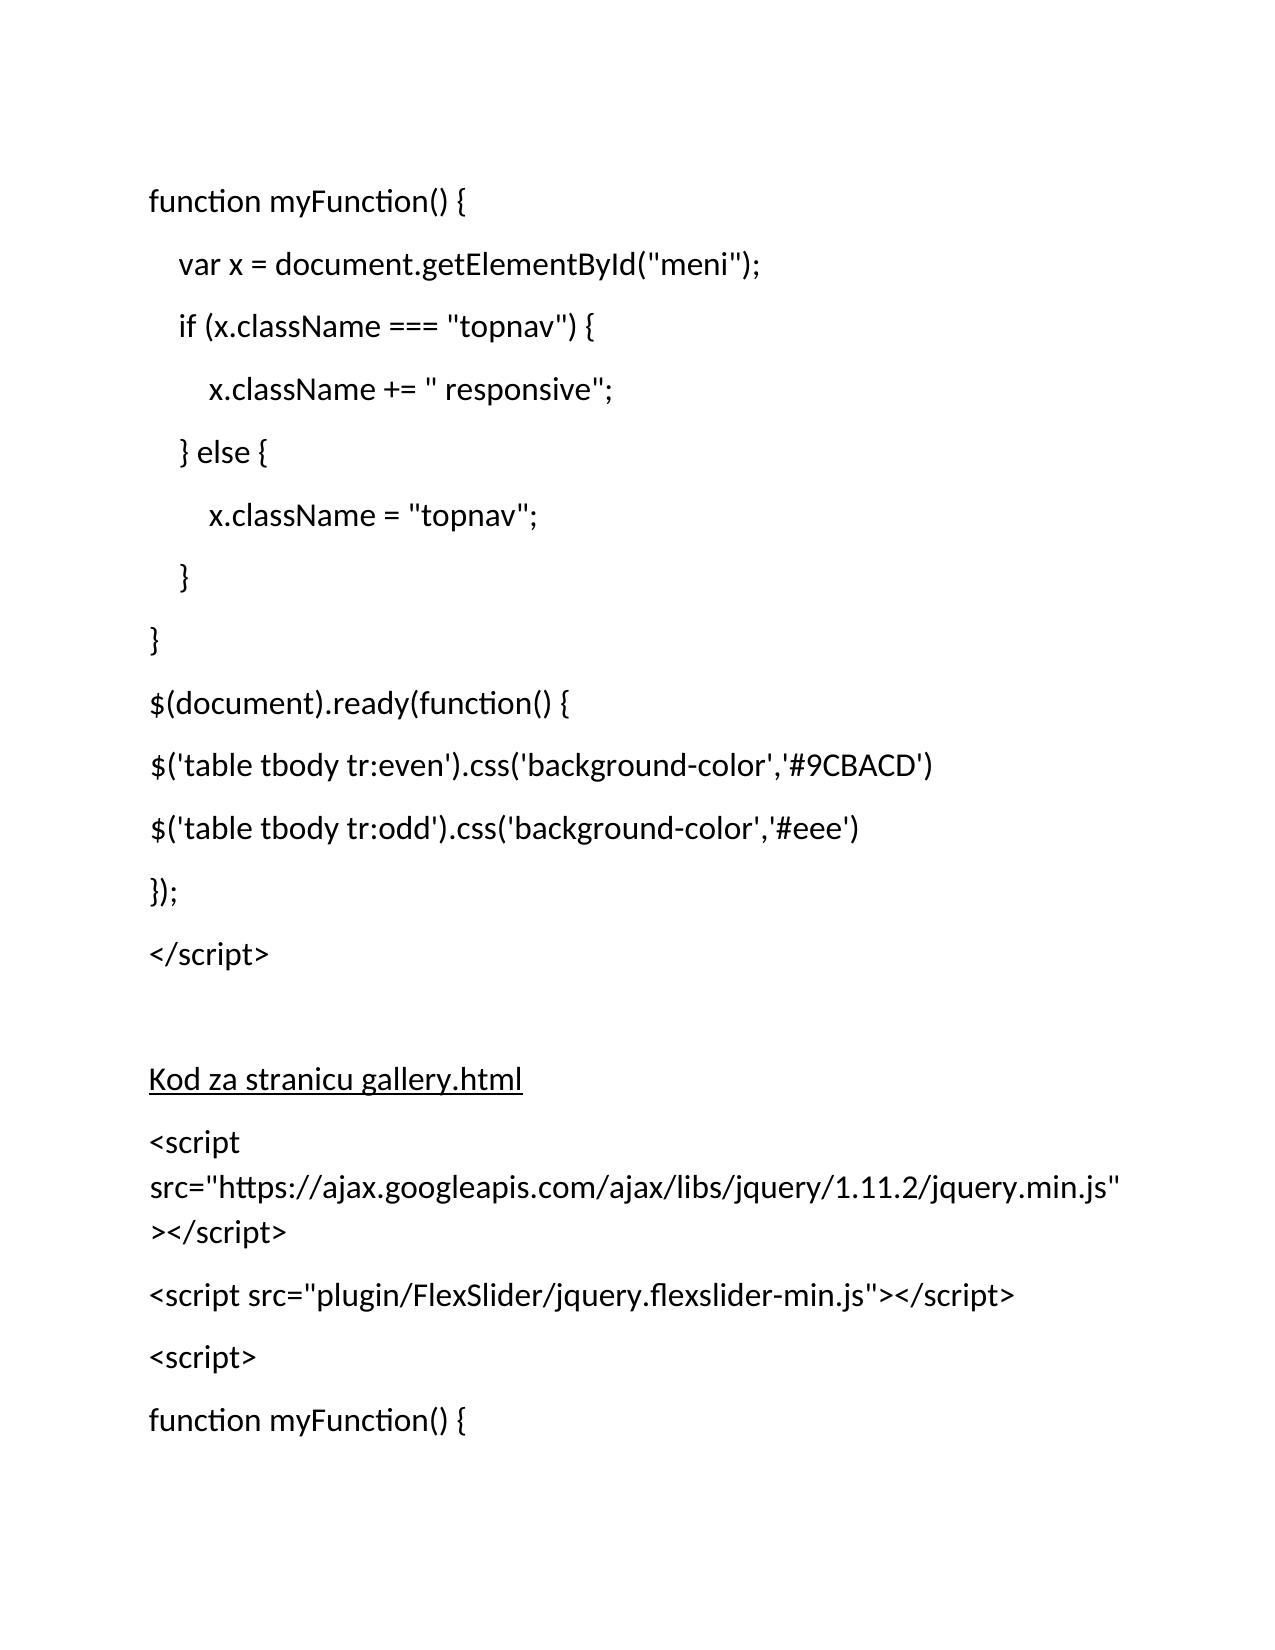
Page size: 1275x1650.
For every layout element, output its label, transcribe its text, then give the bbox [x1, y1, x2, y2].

text function myFunction() { [148, 180, 1125, 221]
text $(document).ready(function() { [148, 682, 1125, 722]
text x.className = "topnav"; [148, 494, 1125, 534]
text x.className += " responsive"; [148, 368, 1125, 409]
text $('table tbody tr:even').css('background-color','#9CBACD') [148, 744, 1125, 785]
text <script> [148, 1337, 1125, 1377]
text </script> [148, 933, 1125, 973]
text $('table tbody tr:odd').css('background-color','#eee') [148, 807, 1125, 848]
text } [148, 556, 1125, 597]
text <script src="plugin/FlexSlider/jquery.flexslider-min.js"></script> [148, 1274, 1125, 1314]
text var x = document.getElementById("meni"); [148, 243, 1125, 283]
text <script src="https://ajax.googleapis.com/ajax/libs/jquery/1.11.2/jquery.min.js"></script> [148, 1121, 1125, 1252]
text } [148, 619, 1125, 660]
text } else { [148, 431, 1125, 472]
text function myFunction() { [148, 1399, 1125, 1440]
text Kod za stranicu gallery.html [148, 1058, 1125, 1099]
text if (x.className === "topnav") { [148, 306, 1125, 346]
text }); [148, 870, 1125, 911]
